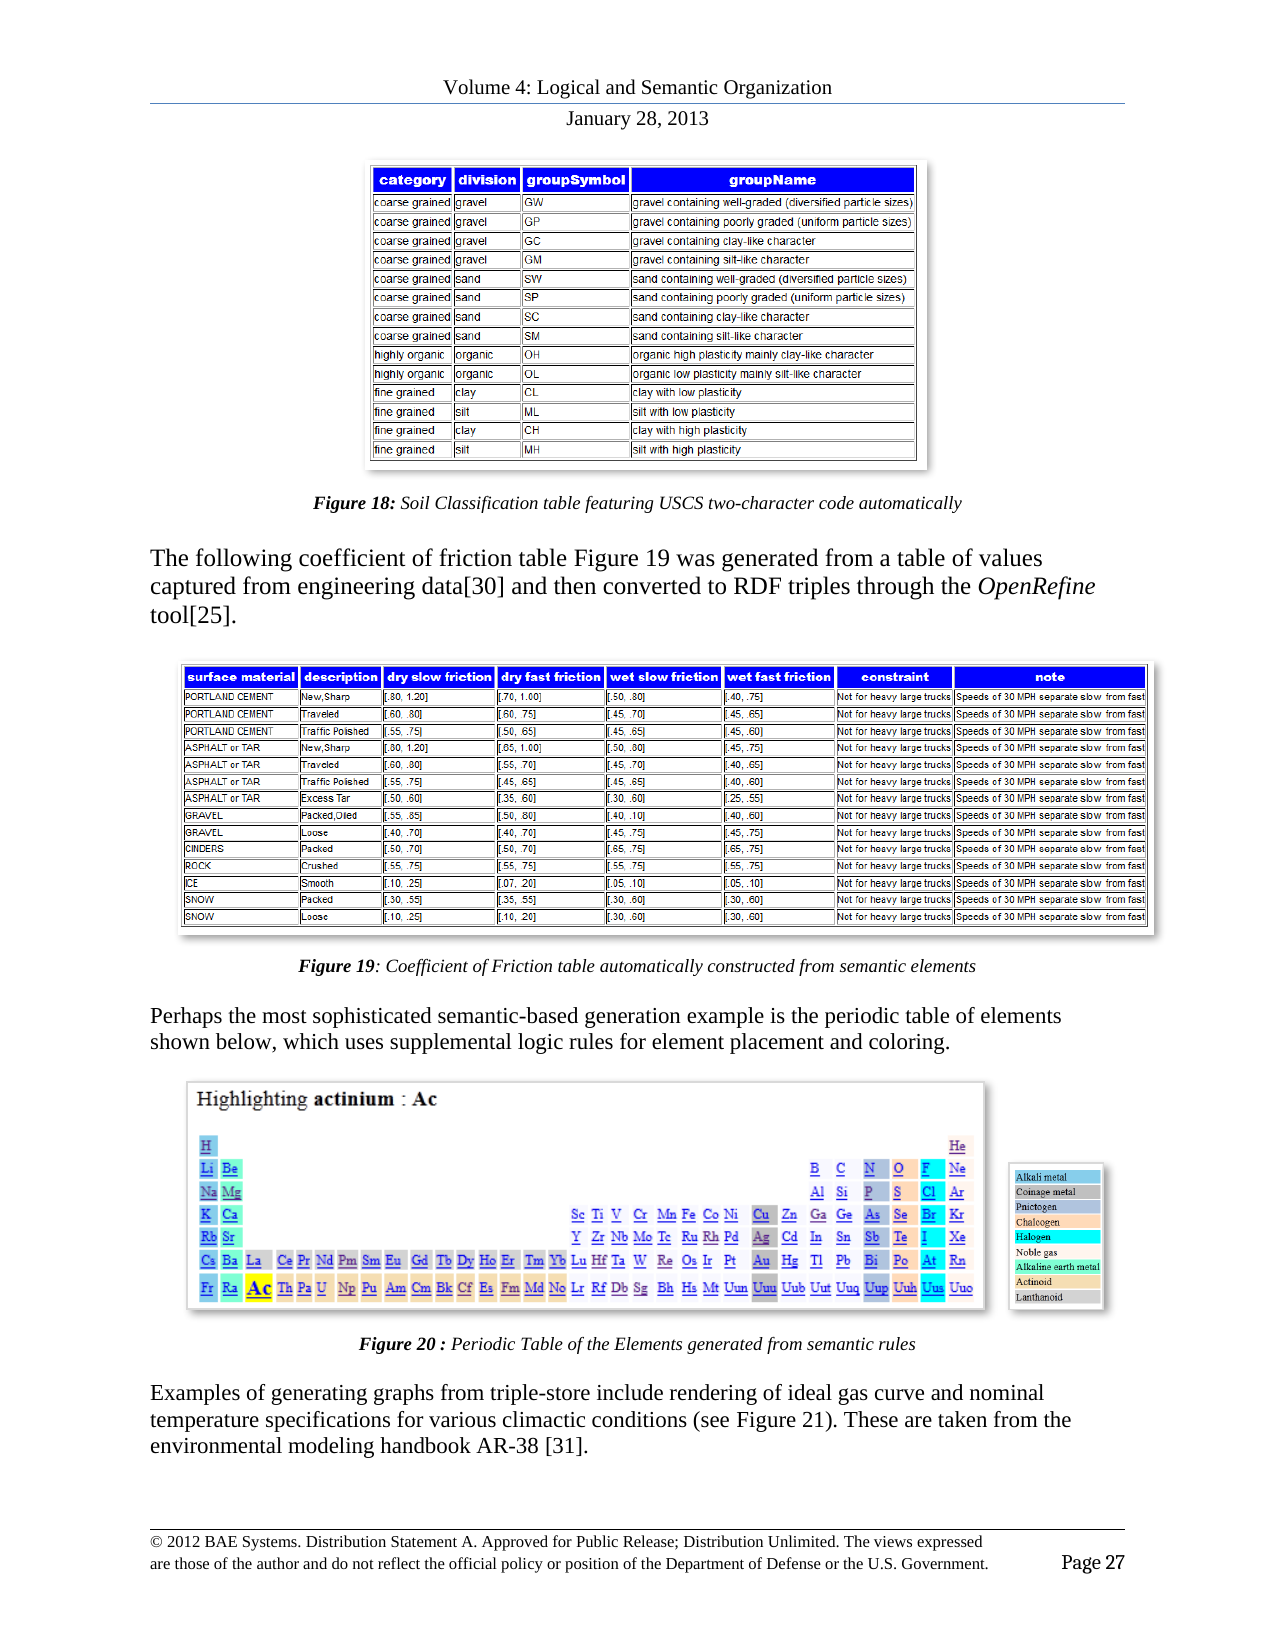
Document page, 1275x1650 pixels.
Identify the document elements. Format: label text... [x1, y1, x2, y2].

picture [188, 1083, 983, 1308]
picture [178, 661, 1154, 935]
picture [365, 160, 927, 470]
text Perhaps the most sophisticated semantic-based generation example is the periodic table of elements shown below, which uses supplemental logic rules for element placement and coloring. [150, 1002, 1125, 1054]
text Figure 20 : Periodic Table of the Elements generated from semantic rules [225, 1333, 1050, 1354]
text Figure 18: Soil Classification table featuring USCS two-character code automatically [225, 492, 1050, 513]
picture [1010, 1164, 1103, 1309]
text The following coefficient of friction table Figure 19 was generated from a table of values captured from engineering data[30] and then converted to RDF triples through the OpenRefine tool[25]. [150, 543, 1125, 629]
text Figure 19: Coefficient of Friction table automatically constructed from semantic elements [225, 955, 1050, 977]
text Examples of generating graphs from triple-store include rendering of ideal gas curve and nominal temperature specifications for various climactic conditions (see Figure 21). These are taken from the environmental modeling handbook AR-38 [31]. [150, 1379, 1125, 1458]
